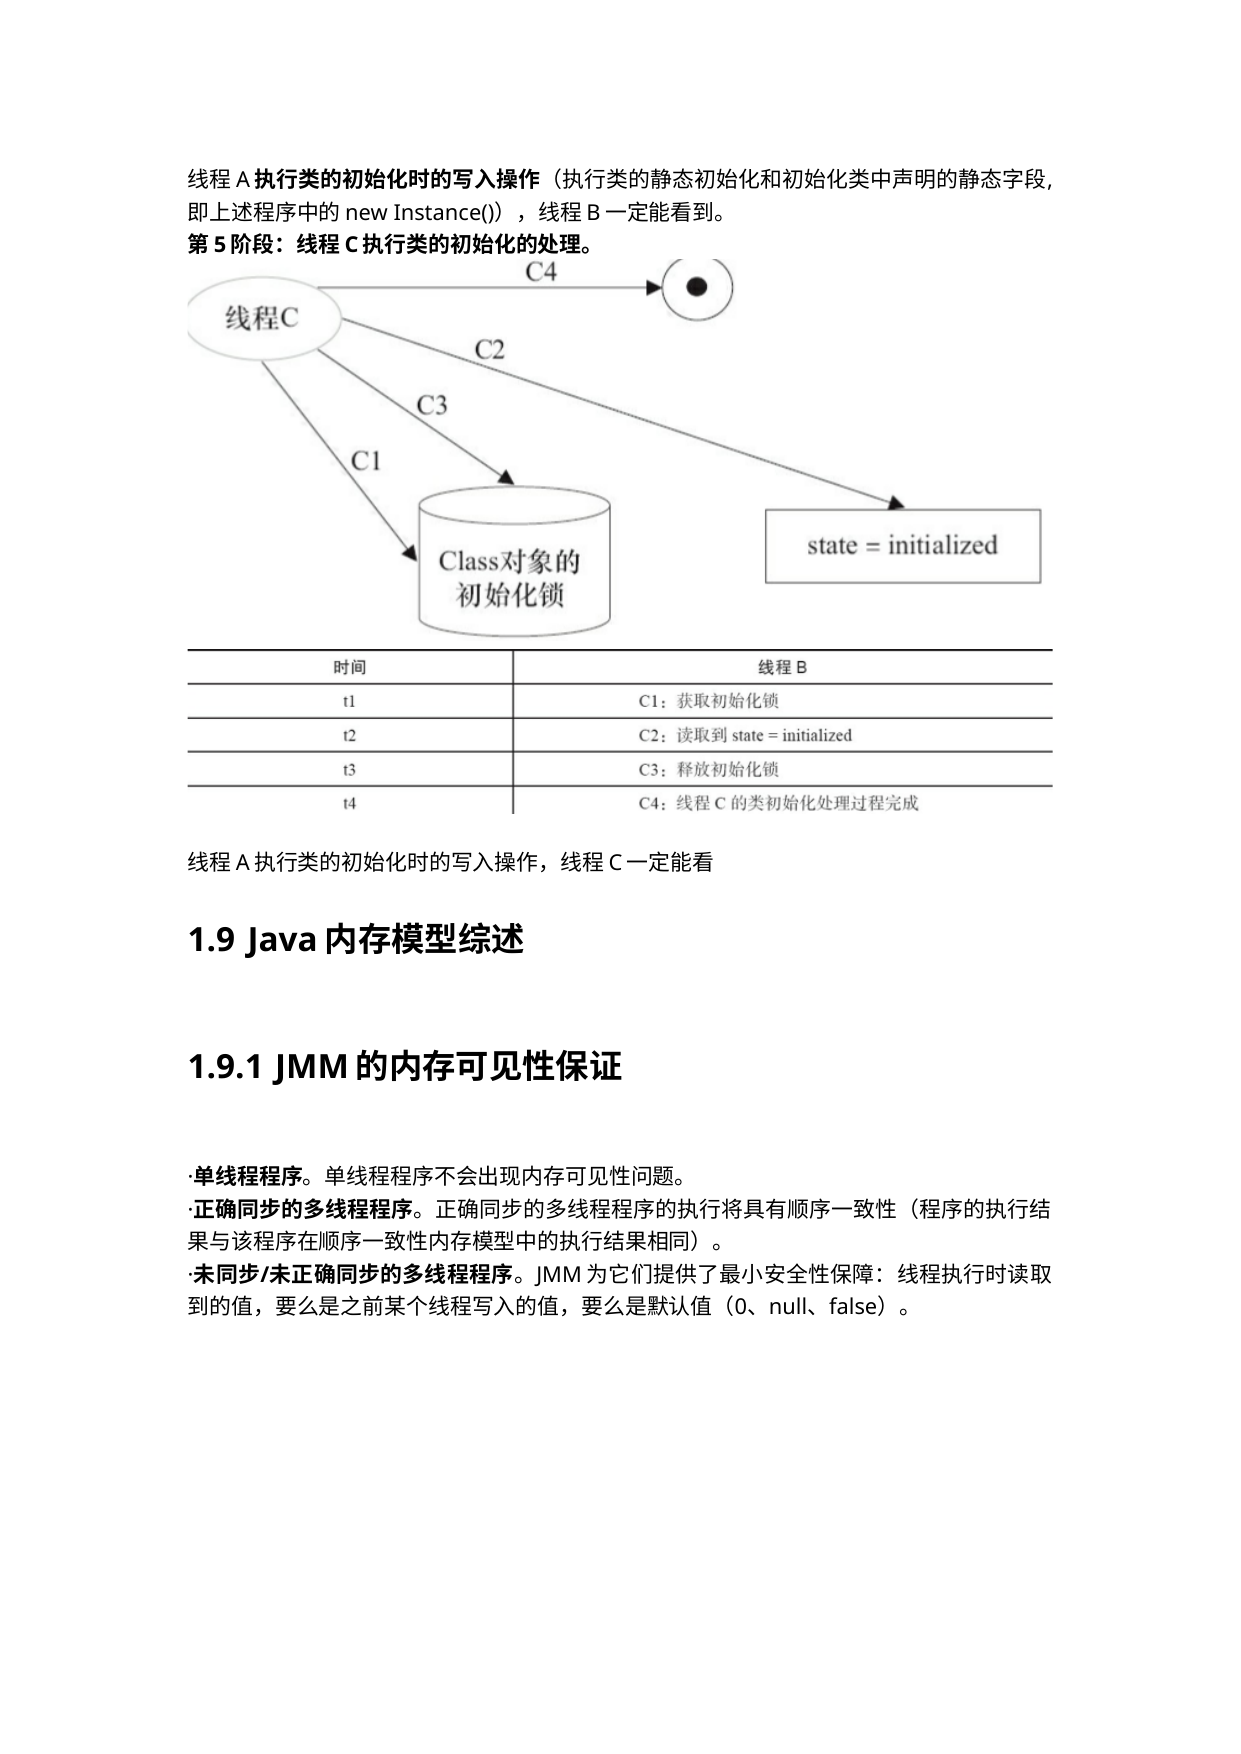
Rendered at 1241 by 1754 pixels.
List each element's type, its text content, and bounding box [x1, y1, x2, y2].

subtitle JMM的内存可见性保证 [187, 1031, 1053, 1096]
text 线程A执行类的初始化时的写入操作，线程C一定能看 [187, 844, 1053, 877]
text 第5阶段：线程C执行类的初始化的处理。 [187, 227, 1053, 259]
text 线程A执行类的初始化时的写入操作（执行类的静态初始化和初始化类中声明的静态字段,即上述程序中的new Instance()），线程B一定能看到。 [187, 162, 1053, 227]
picture [187, 259, 1053, 641]
text ·单线程程序。单线程程序不会出现内存可见性问题。 [187, 1159, 1053, 1191]
subtitle Java内存模型综述 [187, 904, 1053, 969]
picture [187, 649, 1053, 814]
text ·未同步/未正确同步的多线程程序。JMM为它们提供了最小安全性保障：线程执行时读取到的值，要么是之前某个线程写入的值，要么是默认值（0、null、false）。 [187, 1256, 1053, 1321]
text ·正确同步的多线程程序。正确同步的多线程程序的执行将具有顺序一致性（程序的执行结果与该程序在顺序一致性内存模型中的执行结果相同）。 [187, 1191, 1053, 1256]
